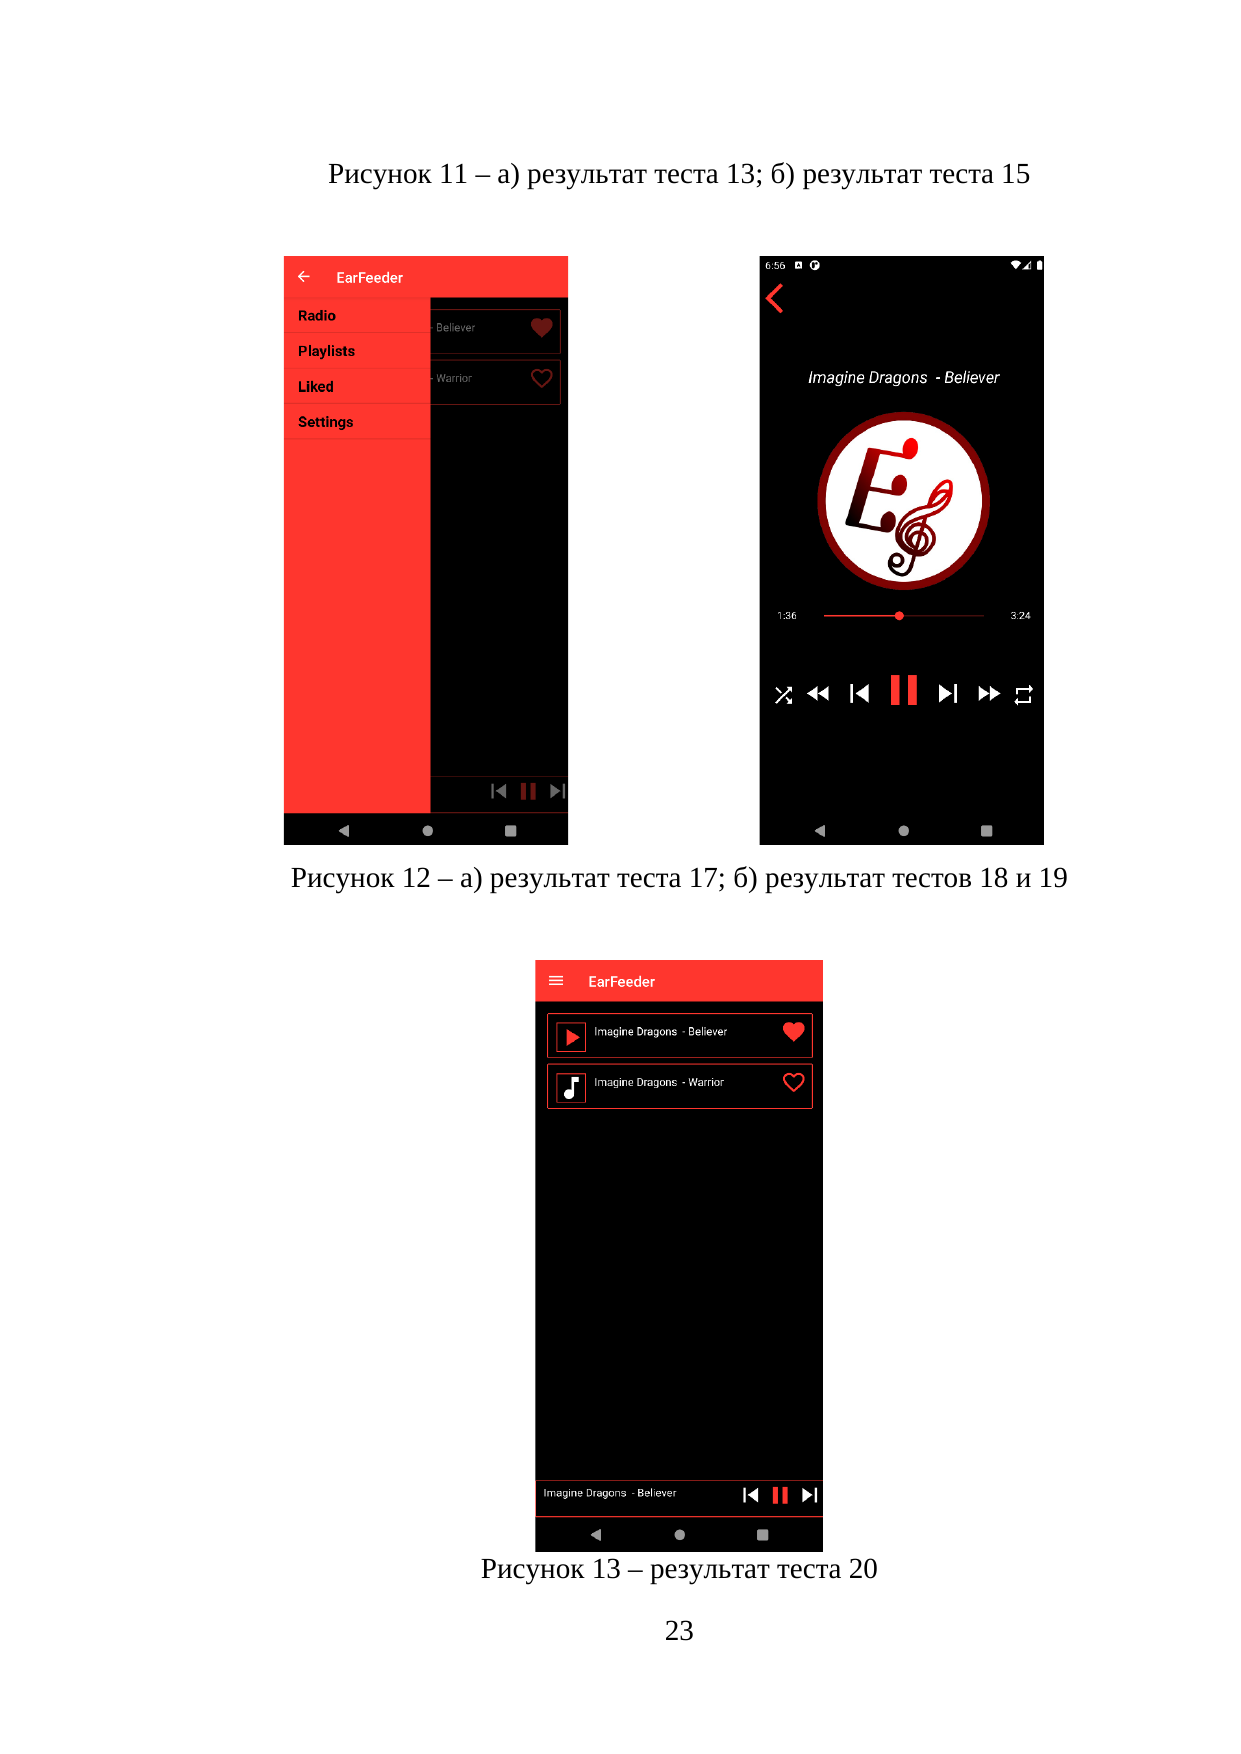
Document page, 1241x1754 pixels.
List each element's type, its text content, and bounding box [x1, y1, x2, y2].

picture [283, 256, 569, 841]
text Рисунок 13 – результат теста 20 [177, 1551, 1181, 1585]
picture [759, 256, 1044, 841]
text Рисунок 11 – а) результат теста 13; б) результат теста 15 [177, 156, 1181, 189]
picture [535, 960, 823, 1552]
text Рисунок 12 – а) результат теста 17; б) результат тестов 18 и 19 [177, 860, 1181, 894]
